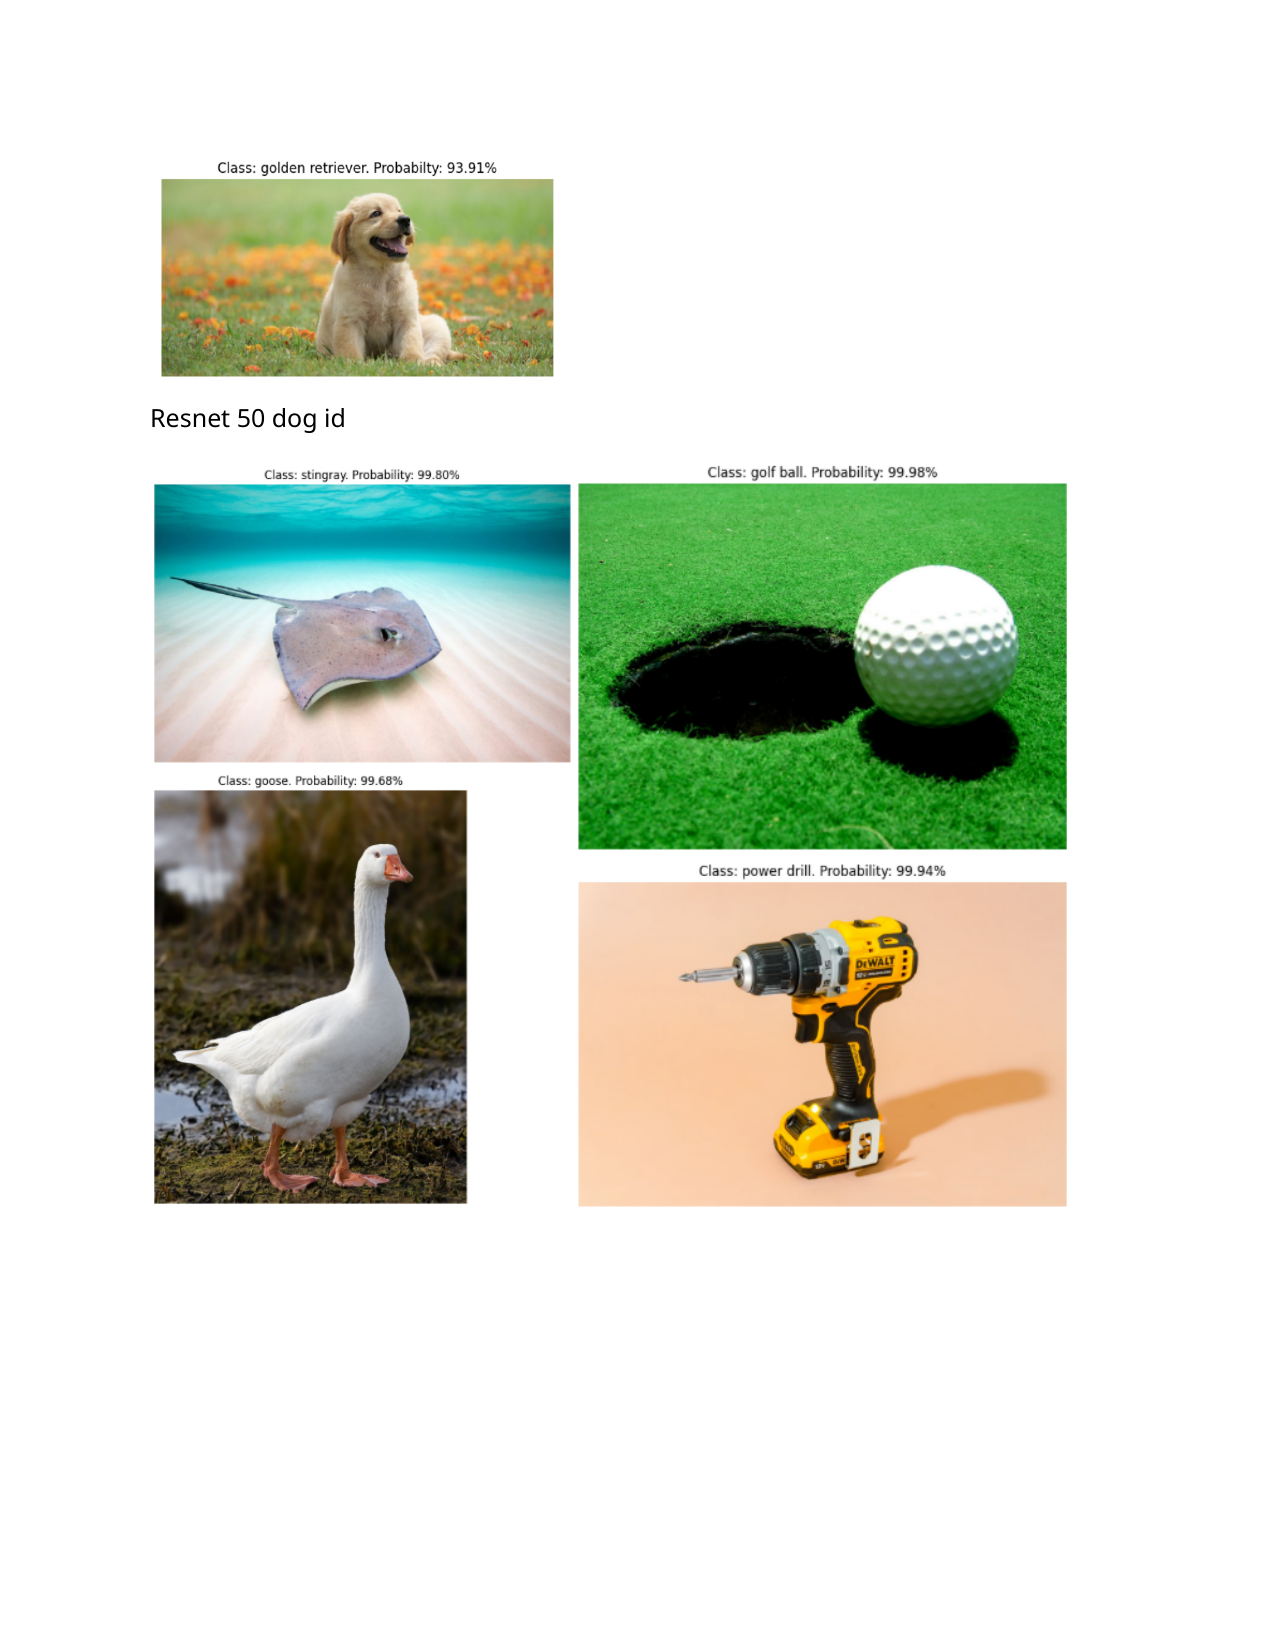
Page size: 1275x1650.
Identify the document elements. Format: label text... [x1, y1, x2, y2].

text Resnet 50 dog id [150, 401, 1125, 435]
picture [150, 456, 1072, 1208]
picture [150, 150, 562, 379]
